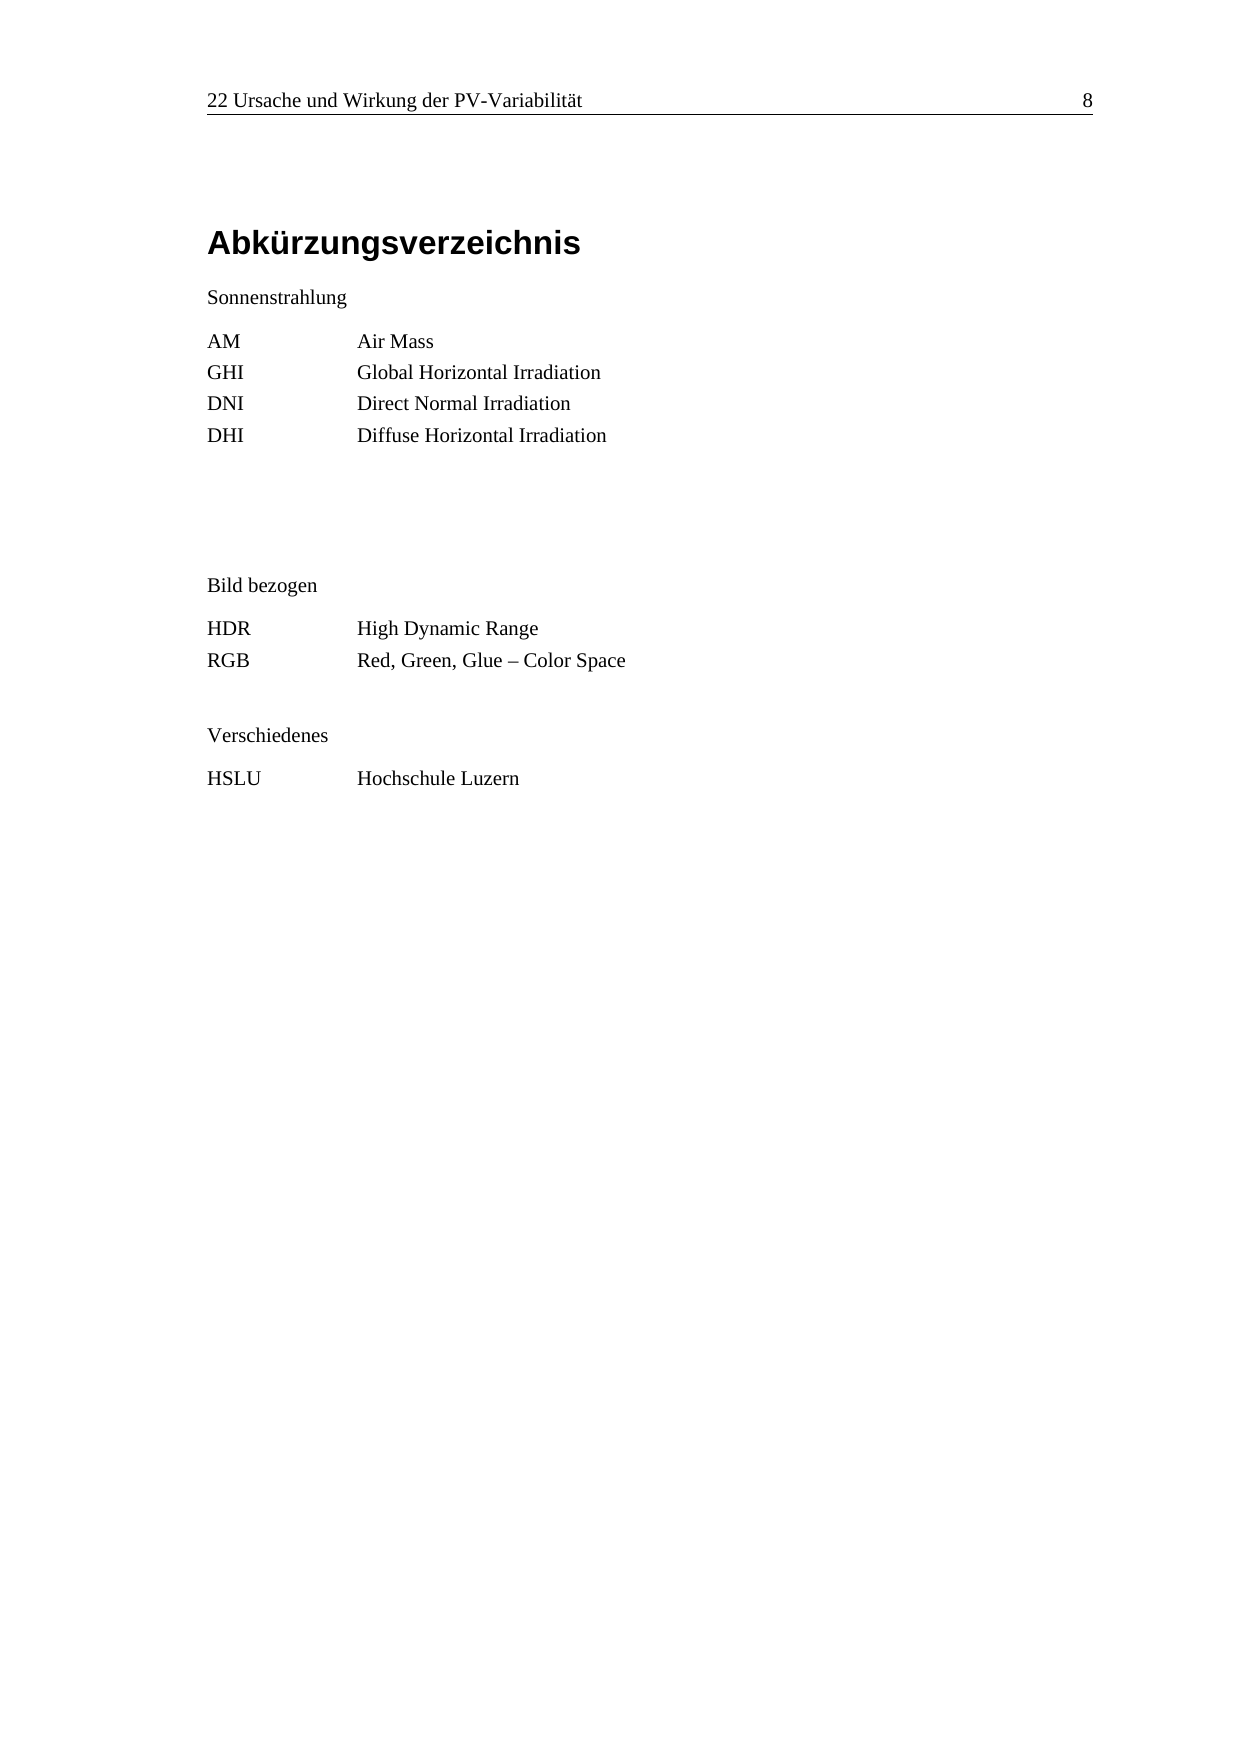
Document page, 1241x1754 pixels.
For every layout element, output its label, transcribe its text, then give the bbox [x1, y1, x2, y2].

text RGB Red, Green, Glue – Color Space [207, 648, 1093, 672]
subtitle Abkürzungsverzeichnis [207, 223, 1093, 261]
text HDR High Dynamic Range [207, 616, 1093, 640]
text Verschiedenes [207, 723, 1093, 747]
text HSLU Hochschule Luzern [207, 766, 1093, 790]
text AM Air Mass GHI Global Horizontal Irradiation DNI Direct Normal Irradiation DHI Diffuse Horizontal Irradiation [207, 329, 1093, 509]
text Bild bezogen [207, 573, 1093, 597]
text Sonnenstrahlung [207, 285, 1093, 309]
